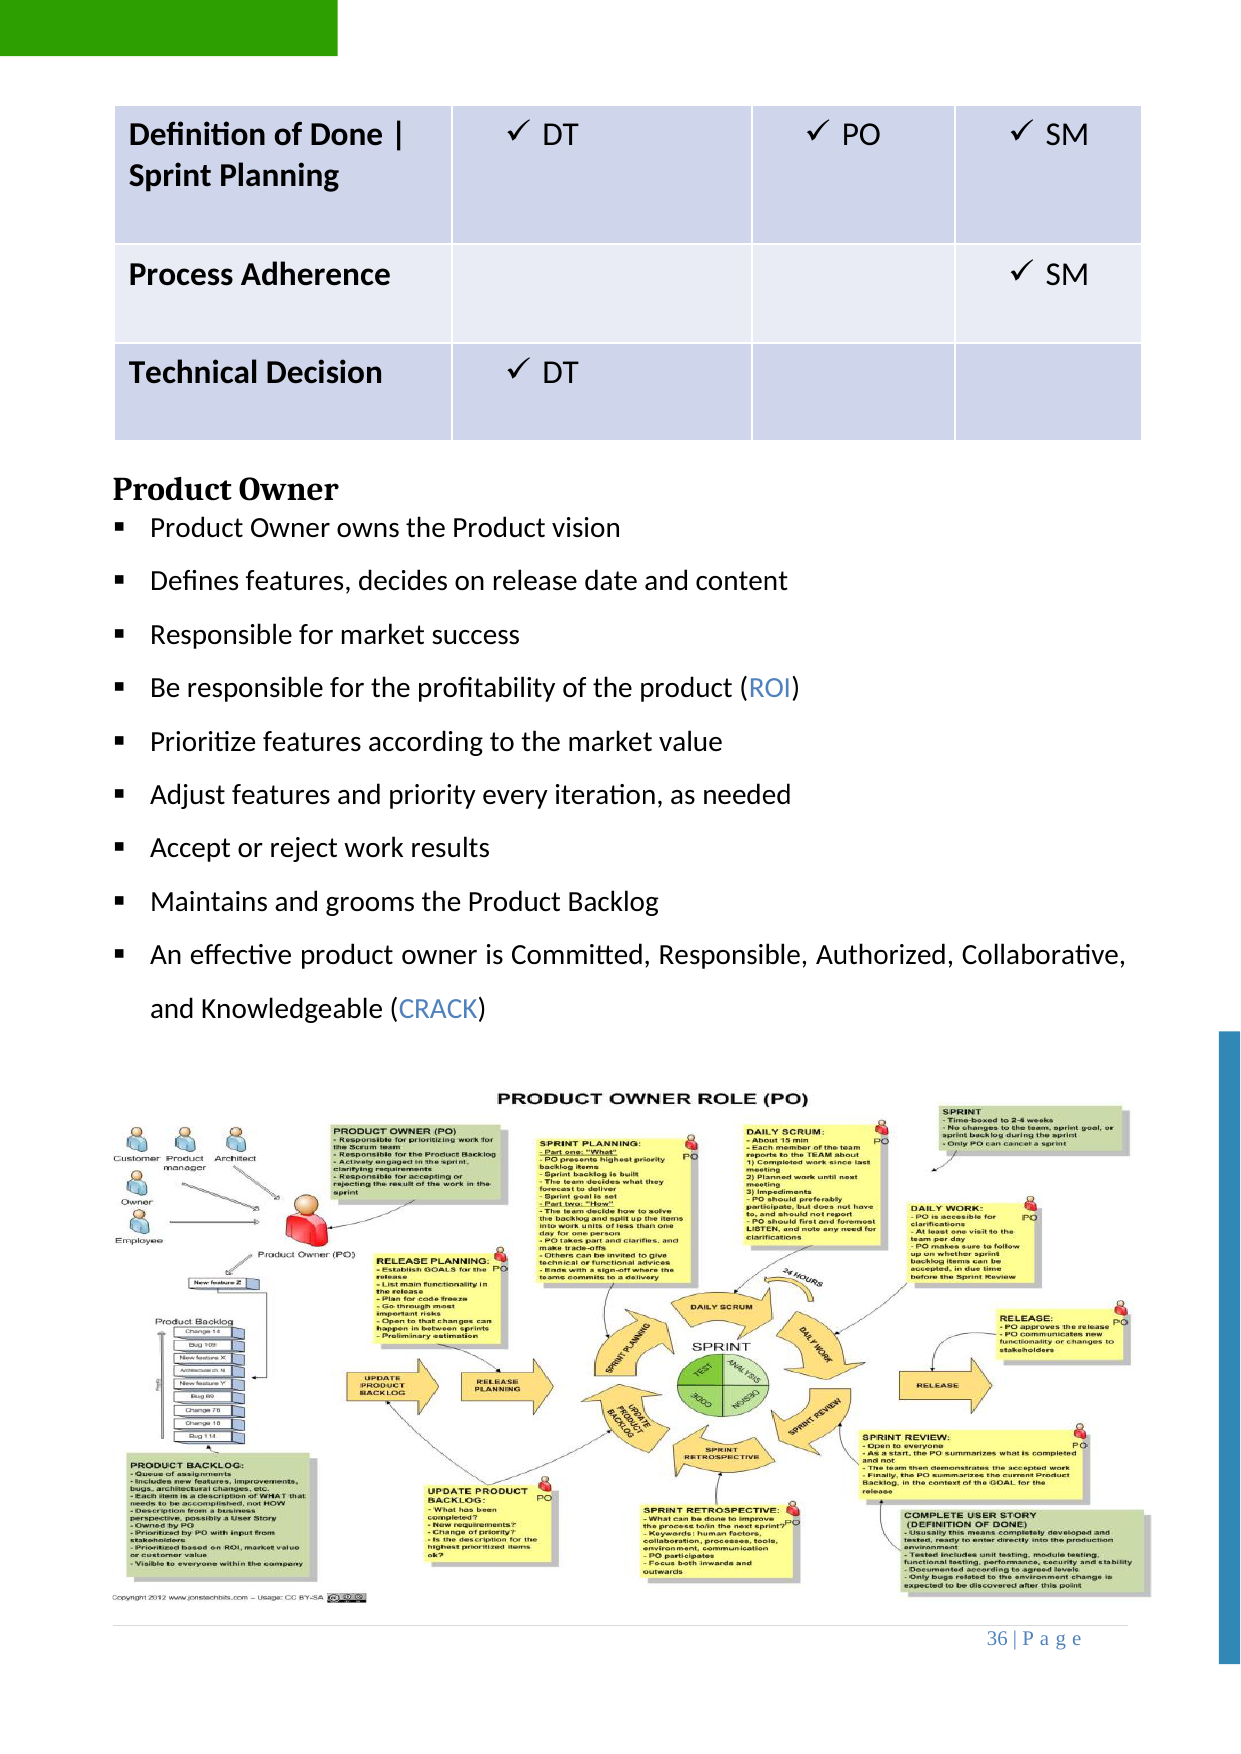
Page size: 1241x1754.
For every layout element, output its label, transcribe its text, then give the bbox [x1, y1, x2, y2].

table_cell SM [956, 245, 1141, 342]
table_cell PO [753, 106, 954, 243]
list Product Owner owns the Product vision [112, 509, 1128, 544]
list Adjust features and priority every iteration, as needed [112, 776, 1128, 812]
table_cell DT [453, 106, 751, 243]
list Maintains and grooms the Product Backlog [112, 883, 1128, 919]
table_cell [956, 344, 1141, 440]
list Be responsible for the profitability of the product (ROI) [112, 669, 1128, 705]
table_cell SM [956, 106, 1141, 243]
table_cell Technical Decision [115, 344, 451, 440]
table_cell [453, 245, 751, 342]
list Prioritize features according to the market value [112, 723, 1128, 758]
text Product Owner [112, 471, 1128, 509]
table_cell Process Adherence [115, 245, 451, 342]
table_cell DT [453, 344, 751, 440]
table_cell [753, 344, 954, 440]
list Defines features, decides on release date and content [112, 562, 1128, 598]
list Accept or reject work results [112, 829, 1128, 865]
list Responsible for market success [112, 616, 1128, 651]
table_cell [753, 245, 954, 342]
table_cell Definition of Done | Sprint Planning [115, 106, 451, 243]
list An effective product owner is Committed, Responsible, Authorized, Collaborative, and Knowledgeable (CRACK) [112, 936, 1128, 1026]
picture [112, 1089, 1152, 1603]
